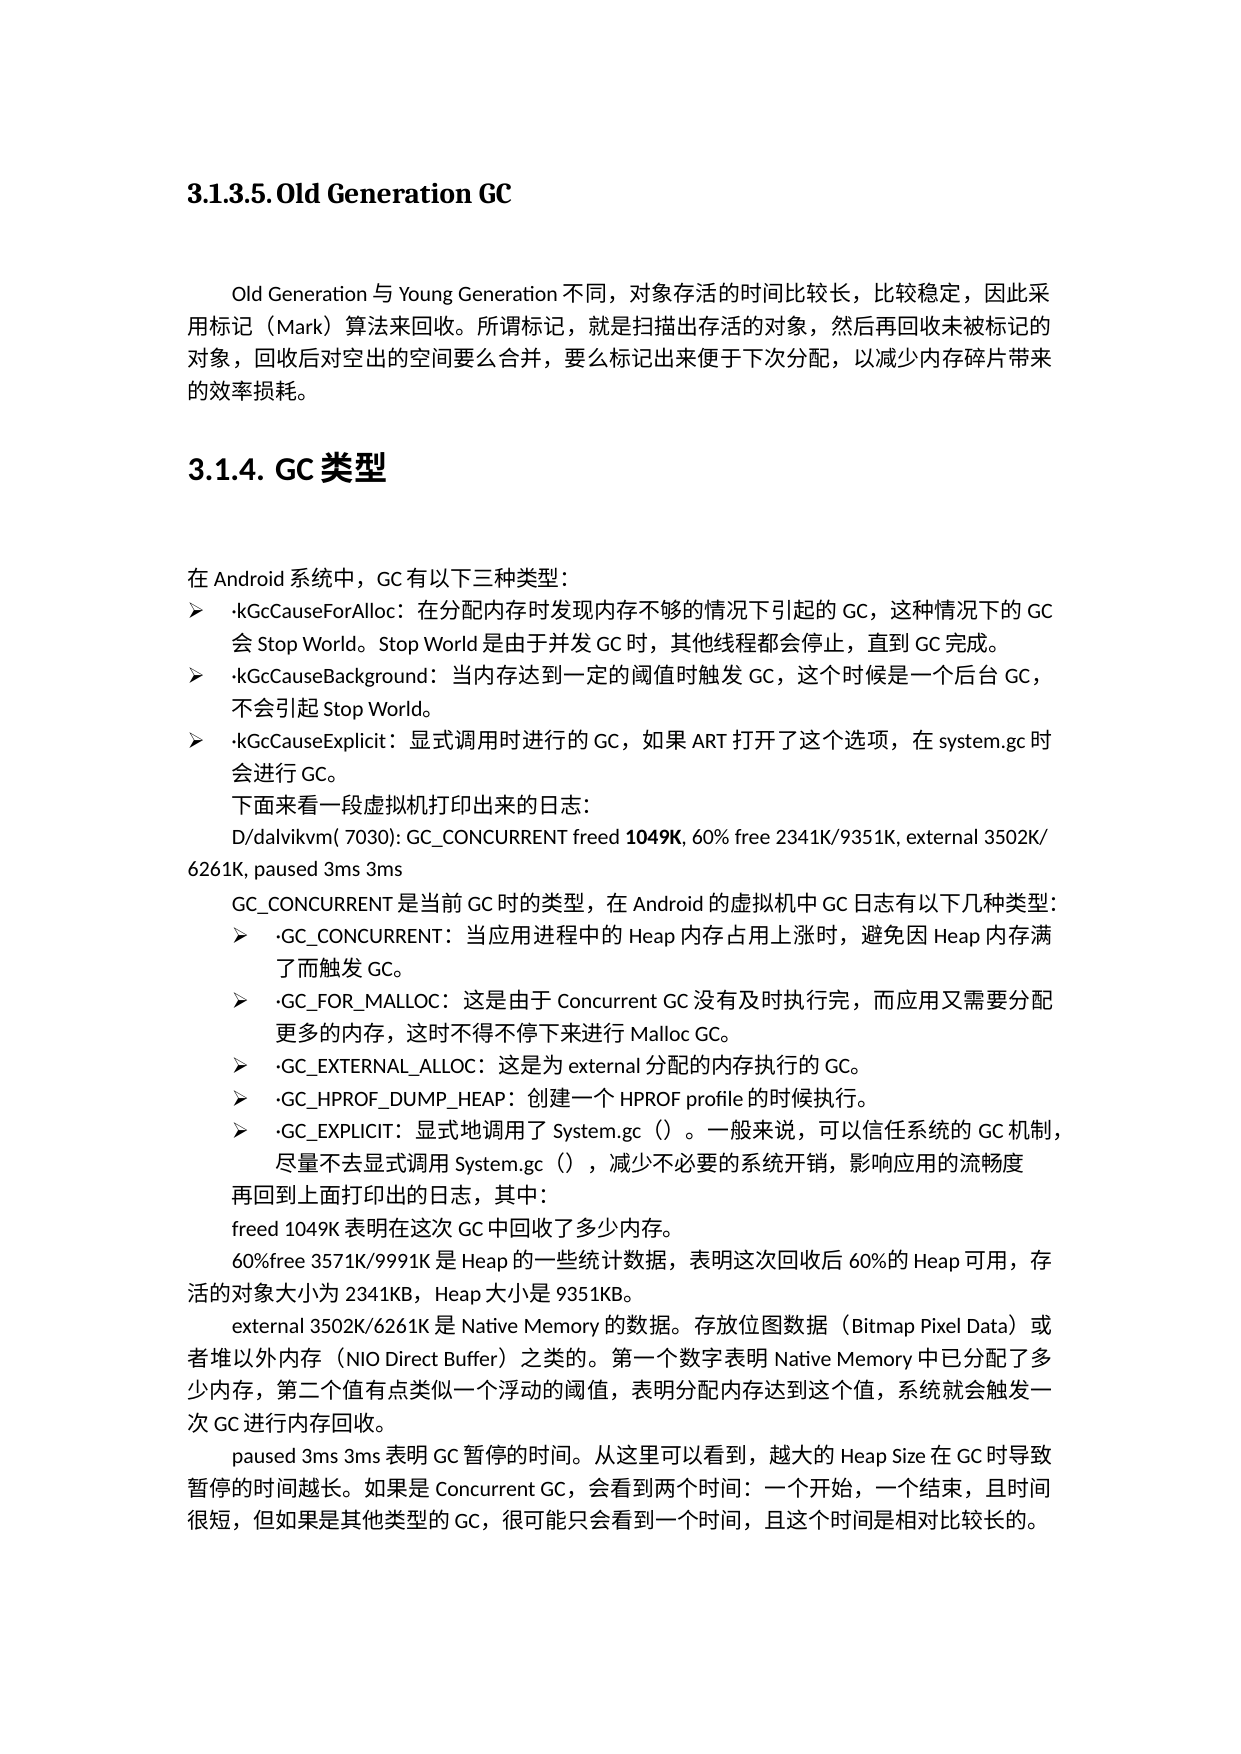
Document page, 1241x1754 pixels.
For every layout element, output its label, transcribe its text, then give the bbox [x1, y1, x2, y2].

text Old Generation与Young Generation不同，对象存活的时间比较长，比较稳定，因此采用标记（Mark）算法来回收。所谓标记，就是扫描出存活的对象，然后再回收未被标记的对象，回收后对空出的空间要么合并，要么标记出来便于下次分配，以减少内存碎片带来的效率损耗。 [187, 276, 1053, 406]
list ·GC_HPROF_DUMP_HEAP：创建一个HPROF profile的时候执行。 [232, 1080, 1053, 1113]
text GC_CONCURRENT是当前GC时的类型，在Android的虚拟机中GC日志有以下几种类型： [187, 885, 1053, 918]
text D/dalvikvm( 7030): GC_CONCURRENT freed 1049K, 60% free 2341K/9351K, external 3502K/6261K, paused 3ms 3ms [187, 820, 1053, 885]
text 在Android系统中，GC有以下三种类型： [187, 560, 1053, 593]
text external 3502K/6261K是Native Memory的数据。存放位图数据（Bitmap Pixel Data）或者堆以外内存（NIO Direct Buffer）之类的。第一个数字表明Native Memory中已分配了多少内存，第二个值有点类似一个浮动的阈值，表明分配内存达到这个值，系统就会触发一次GC进行内存回收。 [187, 1308, 1053, 1438]
text 60%free 3571K/9991K是Heap的一些统计数据，表明这次回收后60%的Heap可用，存活的对象大小为2341KB，Heap大小是9351KB。 [187, 1243, 1053, 1308]
list ·GC_FOR_MALLOC：这是由于Concurrent GC没有及时执行完，而应用又需要分配更多的内存，这时不得不停下来进行Malloc GC。 [232, 983, 1053, 1048]
list ·GC_CONCURRENT：当应用进程中的Heap内存占用上涨时，避免因Heap内存满了而触发GC。 [232, 918, 1053, 983]
text 下面来看一段虚拟机打印出来的日志： [187, 788, 1053, 820]
list ·GC_EXTERNAL_ALLOC：这是为external分配的内存执行的GC。 [232, 1048, 1053, 1080]
list ·kGcCauseForAlloc：在分配内存时发现内存不够的情况下引起的GC，这种情况下的GC会Stop World。Stop World是由于并发GC时，其他线程都会停止，直到GC完成。 [187, 593, 1053, 658]
list ·kGcCauseExplicit：显式调用时进行的GC，如果ART打开了这个选项，在system.gc时会进行GC。 [187, 723, 1053, 788]
text freed 1049K表明在这次GC中回收了多少内存。 [187, 1210, 1053, 1243]
subtitle Old Generation GC [187, 162, 1053, 227]
text 再回到上面打印出的日志，其中： [187, 1178, 1053, 1210]
text paused 3ms 3ms表明GC暂停的时间。从这里可以看到，越大的Heap Size在GC时导致暂停的时间越长。如果是Concurrent GC，会看到两个时间：一个开始，一个结束，且时间很短，但如果是其他类型的GC，很可能只会看到一个时间，且这个时间是相对比较长的。 [187, 1438, 1053, 1535]
list ·kGcCauseBackground：当内存达到一定的阈值时触发GC，这个时候是一个后台GC，不会引起Stop World。 [187, 658, 1053, 723]
subtitle GC类型 [187, 433, 1053, 498]
list ·GC_EXPLICIT：显式地调用了System.gc（）。一般来说，可以信任系统的GC机制，尽量不去显式调用System.gc（），减少不必要的系统开销，影响应用的流畅度 [232, 1113, 1053, 1178]
